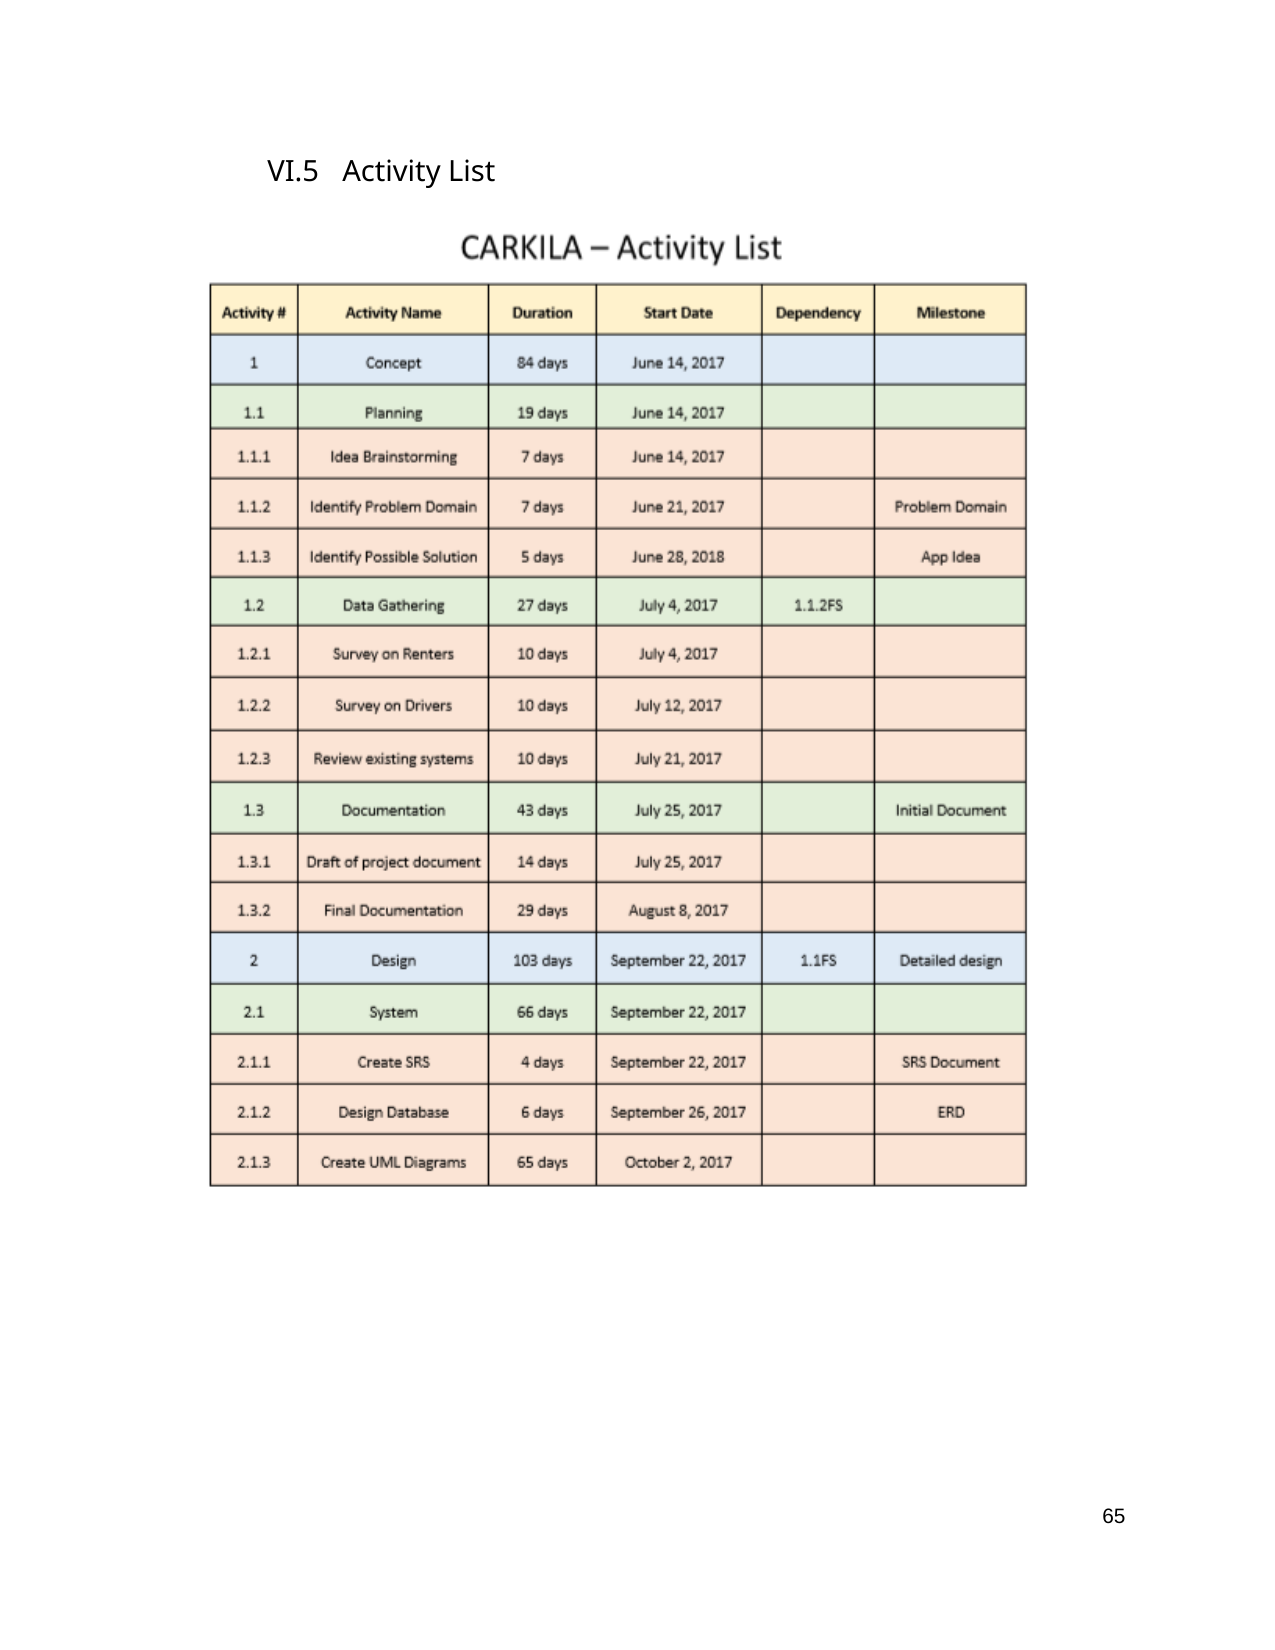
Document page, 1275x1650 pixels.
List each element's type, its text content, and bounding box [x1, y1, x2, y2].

subtitle Activity List [267, 150, 1125, 190]
picture [188, 225, 1049, 1215]
